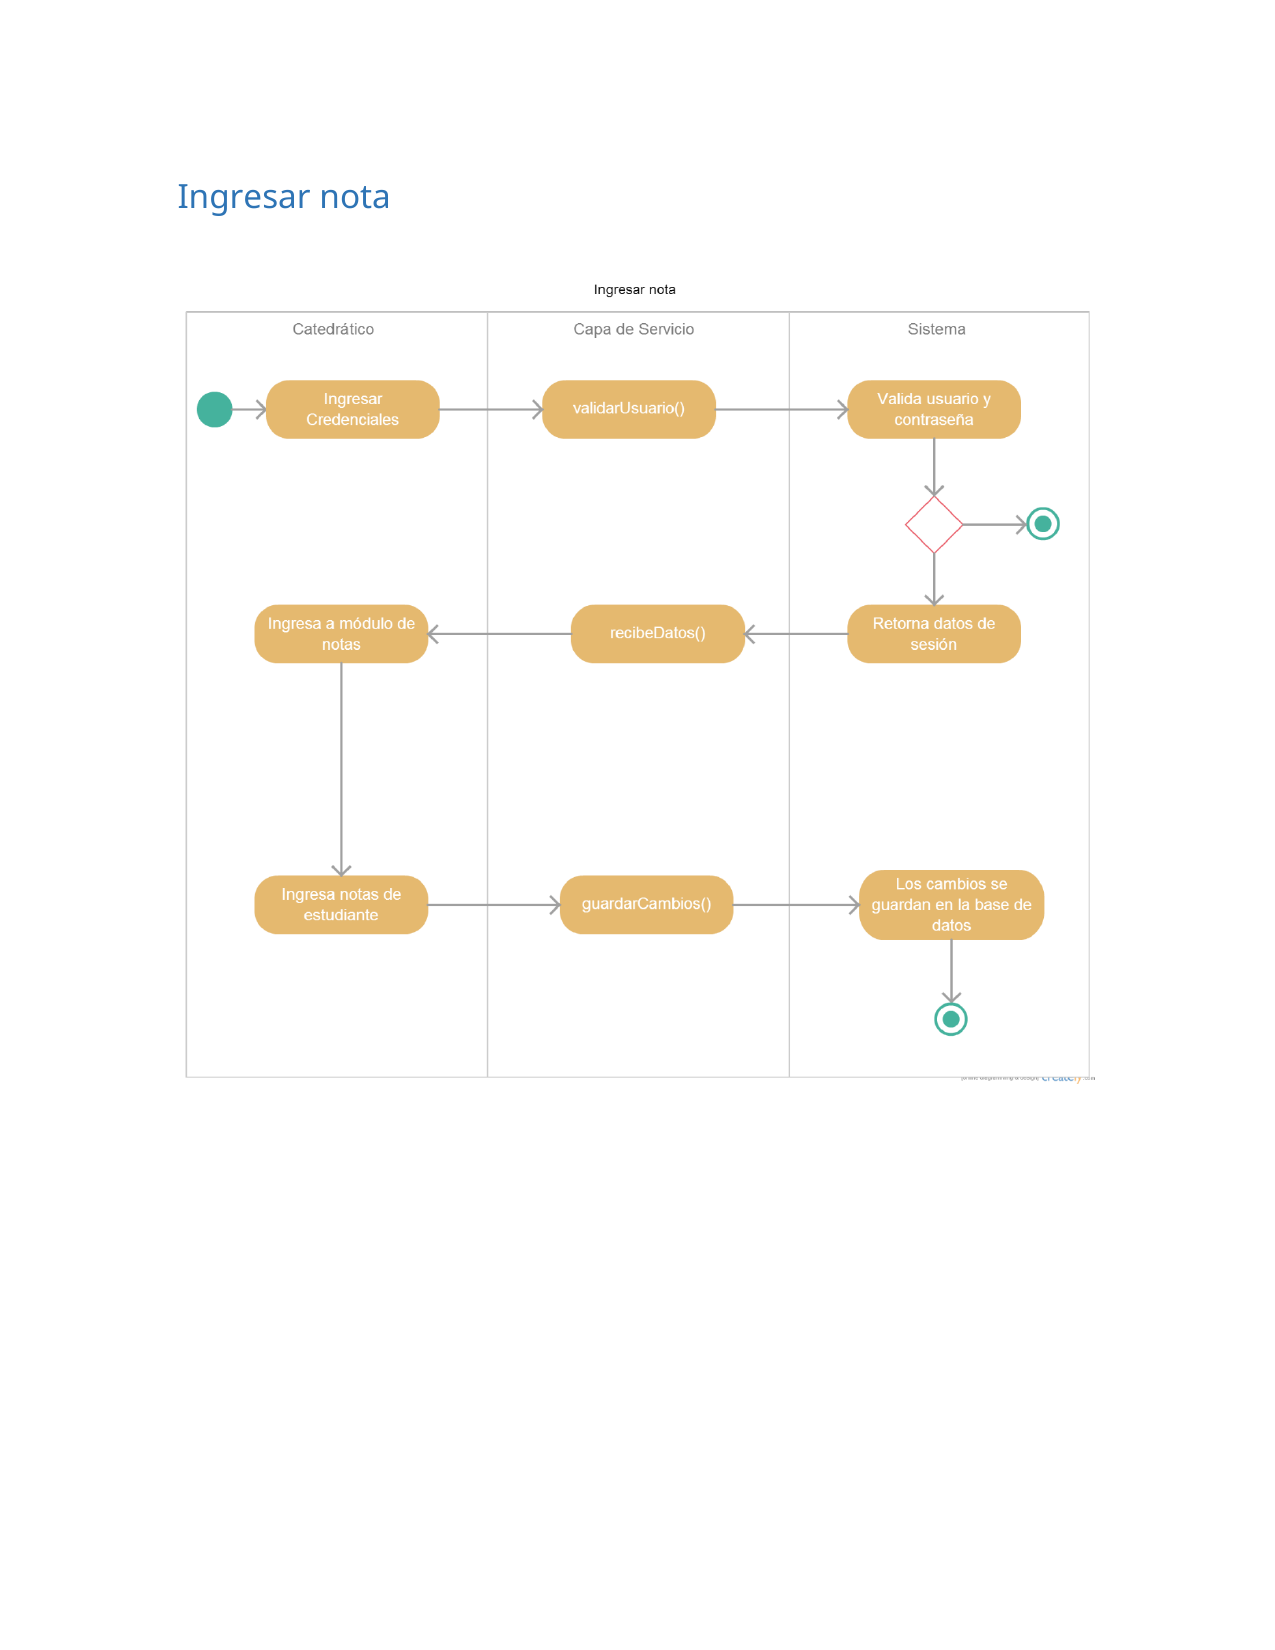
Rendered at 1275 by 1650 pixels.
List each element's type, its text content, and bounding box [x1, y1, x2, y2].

subtitle Ingresar nota [177, 173, 1098, 218]
picture [177, 268, 1098, 1086]
